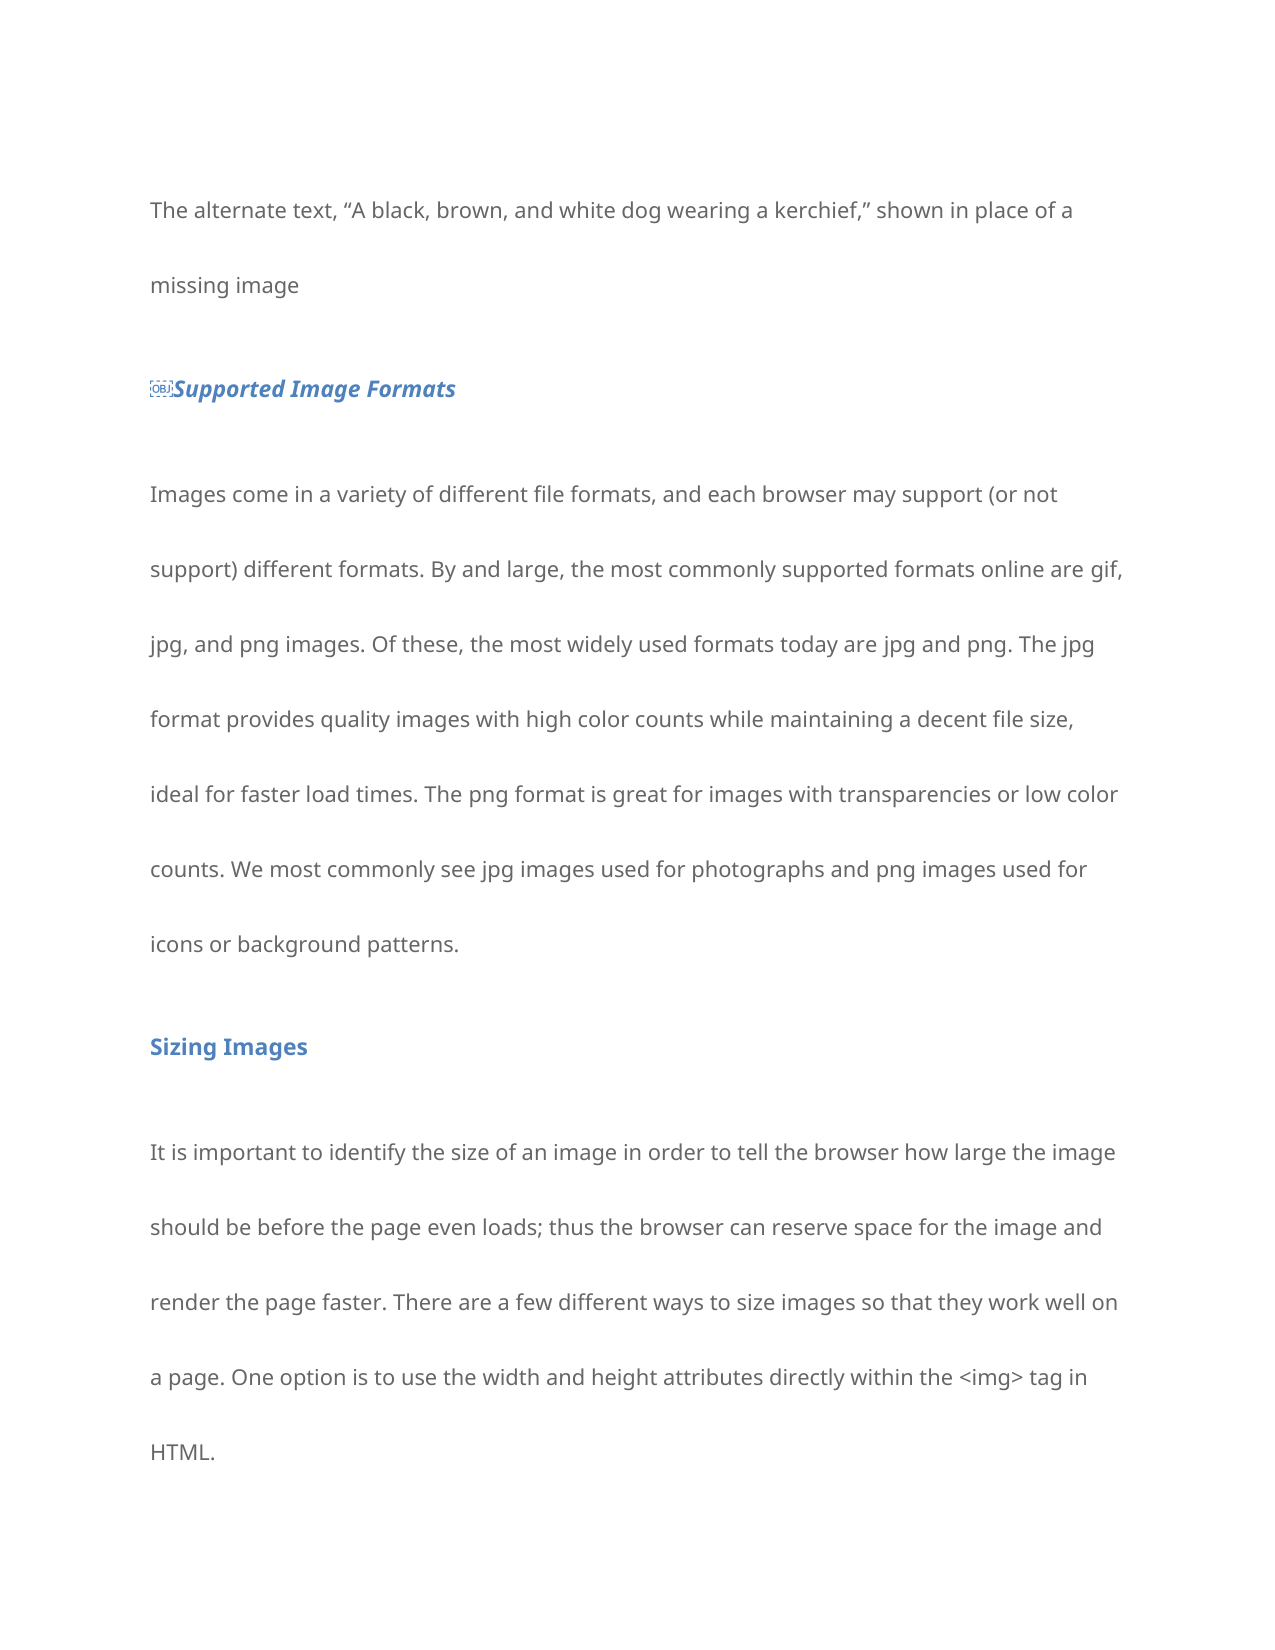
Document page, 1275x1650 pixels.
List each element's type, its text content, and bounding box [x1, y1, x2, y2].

text The alternate text, “A black, brown, and white dog wearing a kerchief,” shown in place of a missing image [150, 150, 1125, 300]
subtitle Sizing Images [150, 987, 1125, 1062]
text Images come in a variety of different file formats, and each browser may support (or not support) different formats. By and large, the most commonly supported formats online are gif, jpg, and png images. Of these, the most widely used formats today are jpg and png. The jpg format provides quality images with high color counts while maintaining a decent file size, ideal for faster load times. The png format is great for images with transparencies or low color counts. We most commonly see jpg images used for photographs and png images used for icons or background patterns. [150, 433, 1125, 958]
text It is important to identify the size of an image in order to tell the browser how large the image should be before the page even loads; thus the browser can reserve space for the image and render the page faster. There are a few different ways to size images so that they work well on a page. One option is to use the width and height attributes directly within the <img> tag in HTML. [150, 1092, 1125, 1467]
subtitle ￼Supported Image Formats [150, 329, 1125, 404]
